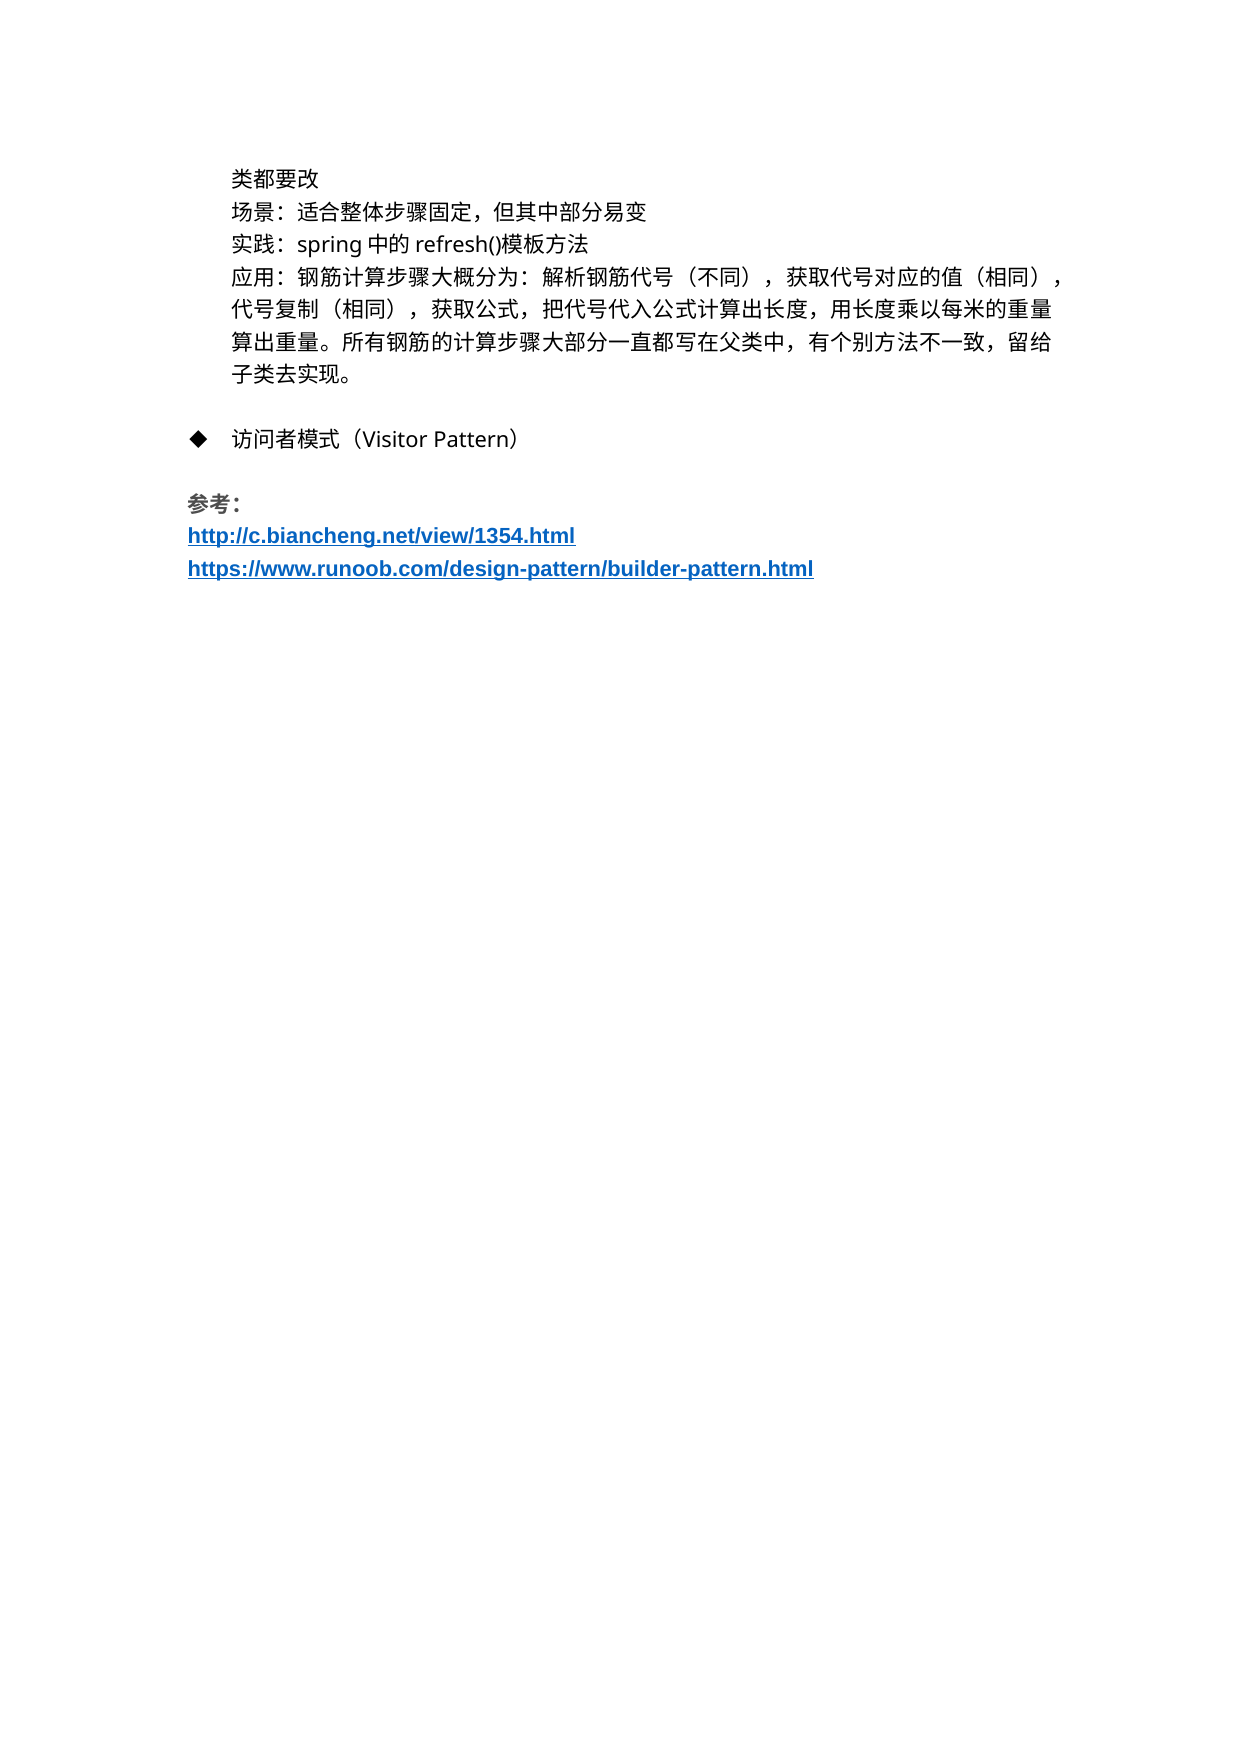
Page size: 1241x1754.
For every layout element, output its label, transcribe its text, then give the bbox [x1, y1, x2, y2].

text 场景：适合整体步骤固定，但其中部分易变 [231, 194, 1053, 227]
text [231, 162, 1053, 194]
text 应用：钢筋计算步骤大概分为：解析钢筋代号（不同），获取代号对应的值（相同），代号复制（相同），获取公式，把代号代入公式计算出长度，用长度乘以每米的重量算出重量。所有钢筋的计算步骤大部分一直都写在父类中，有个别方法不一致，留给子类去实现。 [231, 259, 1053, 389]
text http://c.biancheng.net/view/1354.html [187, 519, 1053, 552]
text 实践：spring中的refresh()模板方法 [231, 227, 1053, 259]
list 访问者模式（Visitor Pattern） [187, 422, 1053, 454]
text https://www.runoob.com/design-pattern/builder-pattern.html [187, 552, 1053, 584]
text 参考： [187, 487, 1053, 519]
